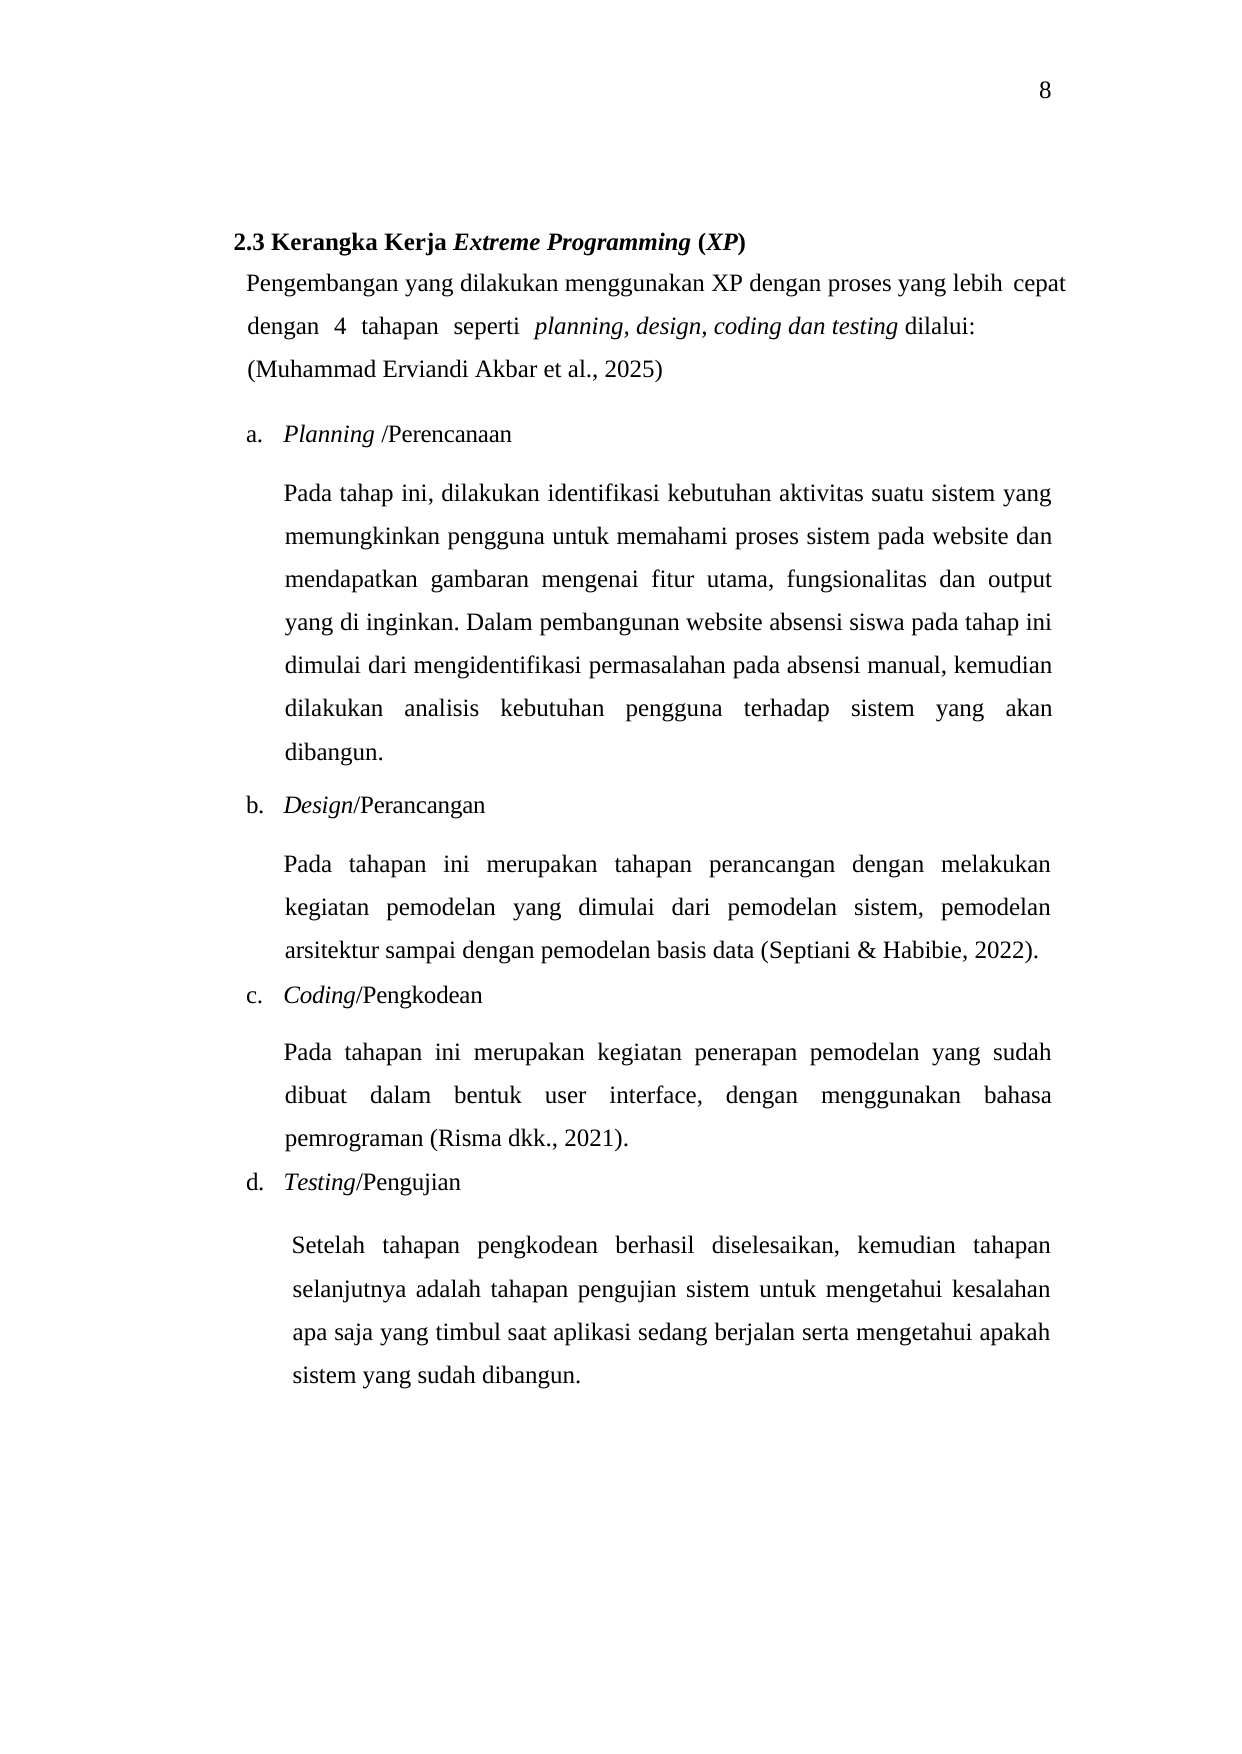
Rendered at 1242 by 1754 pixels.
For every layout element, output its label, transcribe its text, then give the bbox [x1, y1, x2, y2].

text Pengembangan yang dilakukan menggunakan XP dengan proses yang lebih cepat dengan 4 tahapan seperti planning, design, coding dan testing dilalui: (Muhammad Erviandi Akbar et al., 2025) [246, 268, 1068, 383]
list Coding/Pengkodean [246, 980, 1168, 1009]
text Setelah tahapan pengkodean berhasil diselesaikan, kemudian tahapan selanjutnya adalah tahapan pengujian sistem untuk mengetahui kesalahan apa saja yang timbul saat aplikasi sedang berjalan serta mengetahui apakah sistem yang sudah dibangun. [291, 1231, 1051, 1389]
list Testing/Pengujian [246, 1167, 1168, 1195]
list Planning /Perencanaan [246, 419, 1168, 448]
list Kerangka Kerja Extreme Programming (XP) [233, 227, 1168, 256]
list Design/Perancangan [246, 791, 1168, 819]
text Pada tahap ini, dilakukan identifikasi kebutuhan aktivitas suatu sistem yang memungkinkan pengguna untuk memahami proses sistem pada website dan mendapatkan gambaran mengenai fitur utama, fungsionalitas dan output yang di inginkan. Dalam pembangunan website absensi siswa pada tahap ini dimulai dari mengidentifikasi permasalahan pada absensi manual, kemudian dilakukan analisis kebutuhan pengguna terhadap sistem yang akan dibangun. [283, 478, 1053, 765]
text Pada tahapan ini merupakan kegiatan penerapan pemodelan yang sudah dibuat dalam bentuk user interface, dengan menggunakan bahasa pemrograman (Risma dkk., 2021). [283, 1037, 1052, 1152]
text Pada tahapan ini merupakan tahapan perancangan dengan melakukan kegiatan pemodelan yang dimulai dari pemodelan sistem, pemodelan arsitektur sampai dengan pemodelan basis data (Septiani & Habibie, 2022). [283, 849, 1052, 964]
